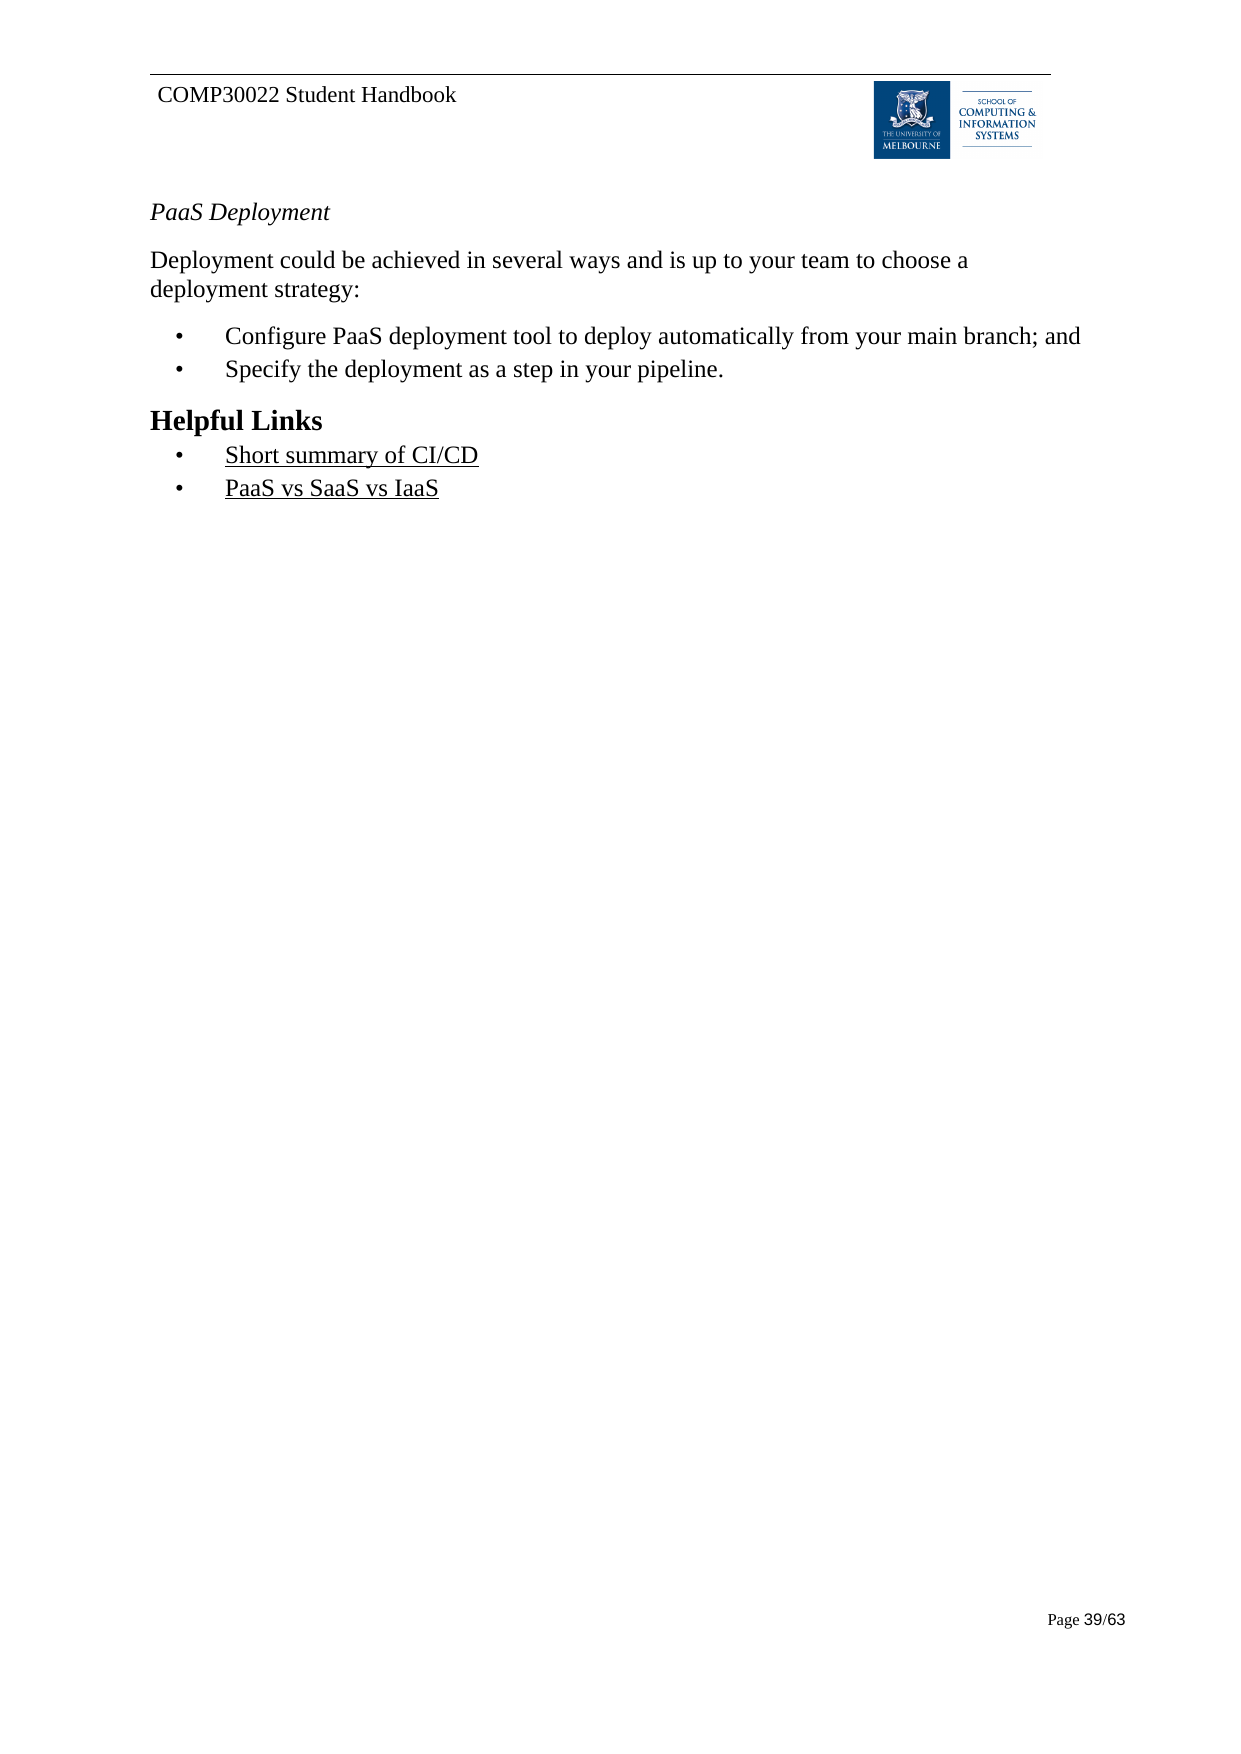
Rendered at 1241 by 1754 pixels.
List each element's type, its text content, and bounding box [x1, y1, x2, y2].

list Configure PaaS deployment tool to deploy automatically from your main branch; and [175, 321, 1090, 350]
text PaaS Deployment [150, 197, 1090, 226]
list PaaS vs SaaS vs IaaS [175, 473, 1090, 502]
list Short summary of CI/CD [175, 441, 1090, 469]
list Specify the deployment as a step in your pipeline. [175, 354, 1090, 382]
text Helpful Links [150, 403, 1090, 437]
picture [873, 81, 1044, 159]
text Deployment could be achieved in several ways and is up to your team to choose a deployment strategy: [150, 245, 1090, 302]
